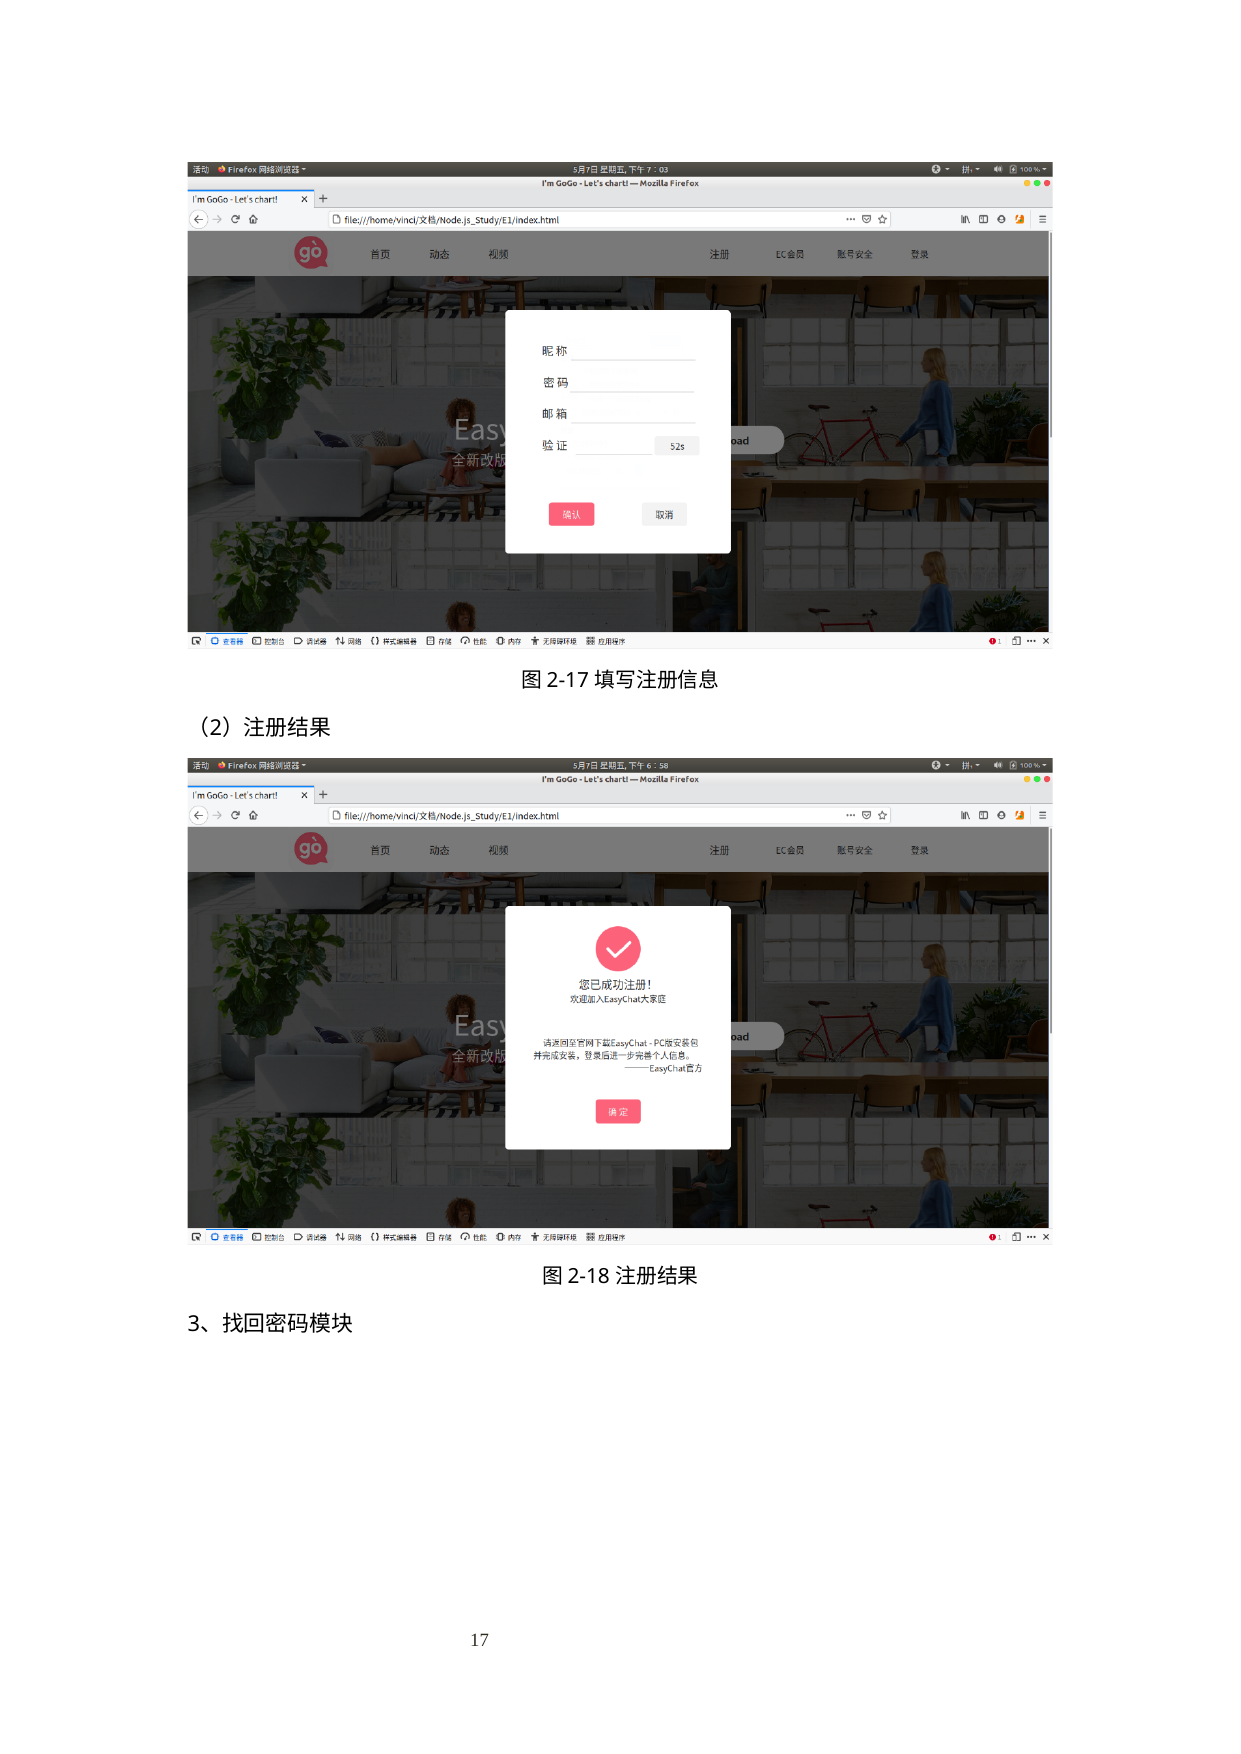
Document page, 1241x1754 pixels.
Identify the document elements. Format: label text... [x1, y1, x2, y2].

text （2）注册结果 [187, 710, 1053, 742]
picture [187, 162, 1053, 649]
picture [187, 758, 1053, 1245]
text 3、找回密码模块 [187, 1306, 1053, 1338]
text 图 2-17 填写注册信息 [187, 662, 1053, 694]
text 图 2-18 注册结果 [187, 1258, 1053, 1291]
